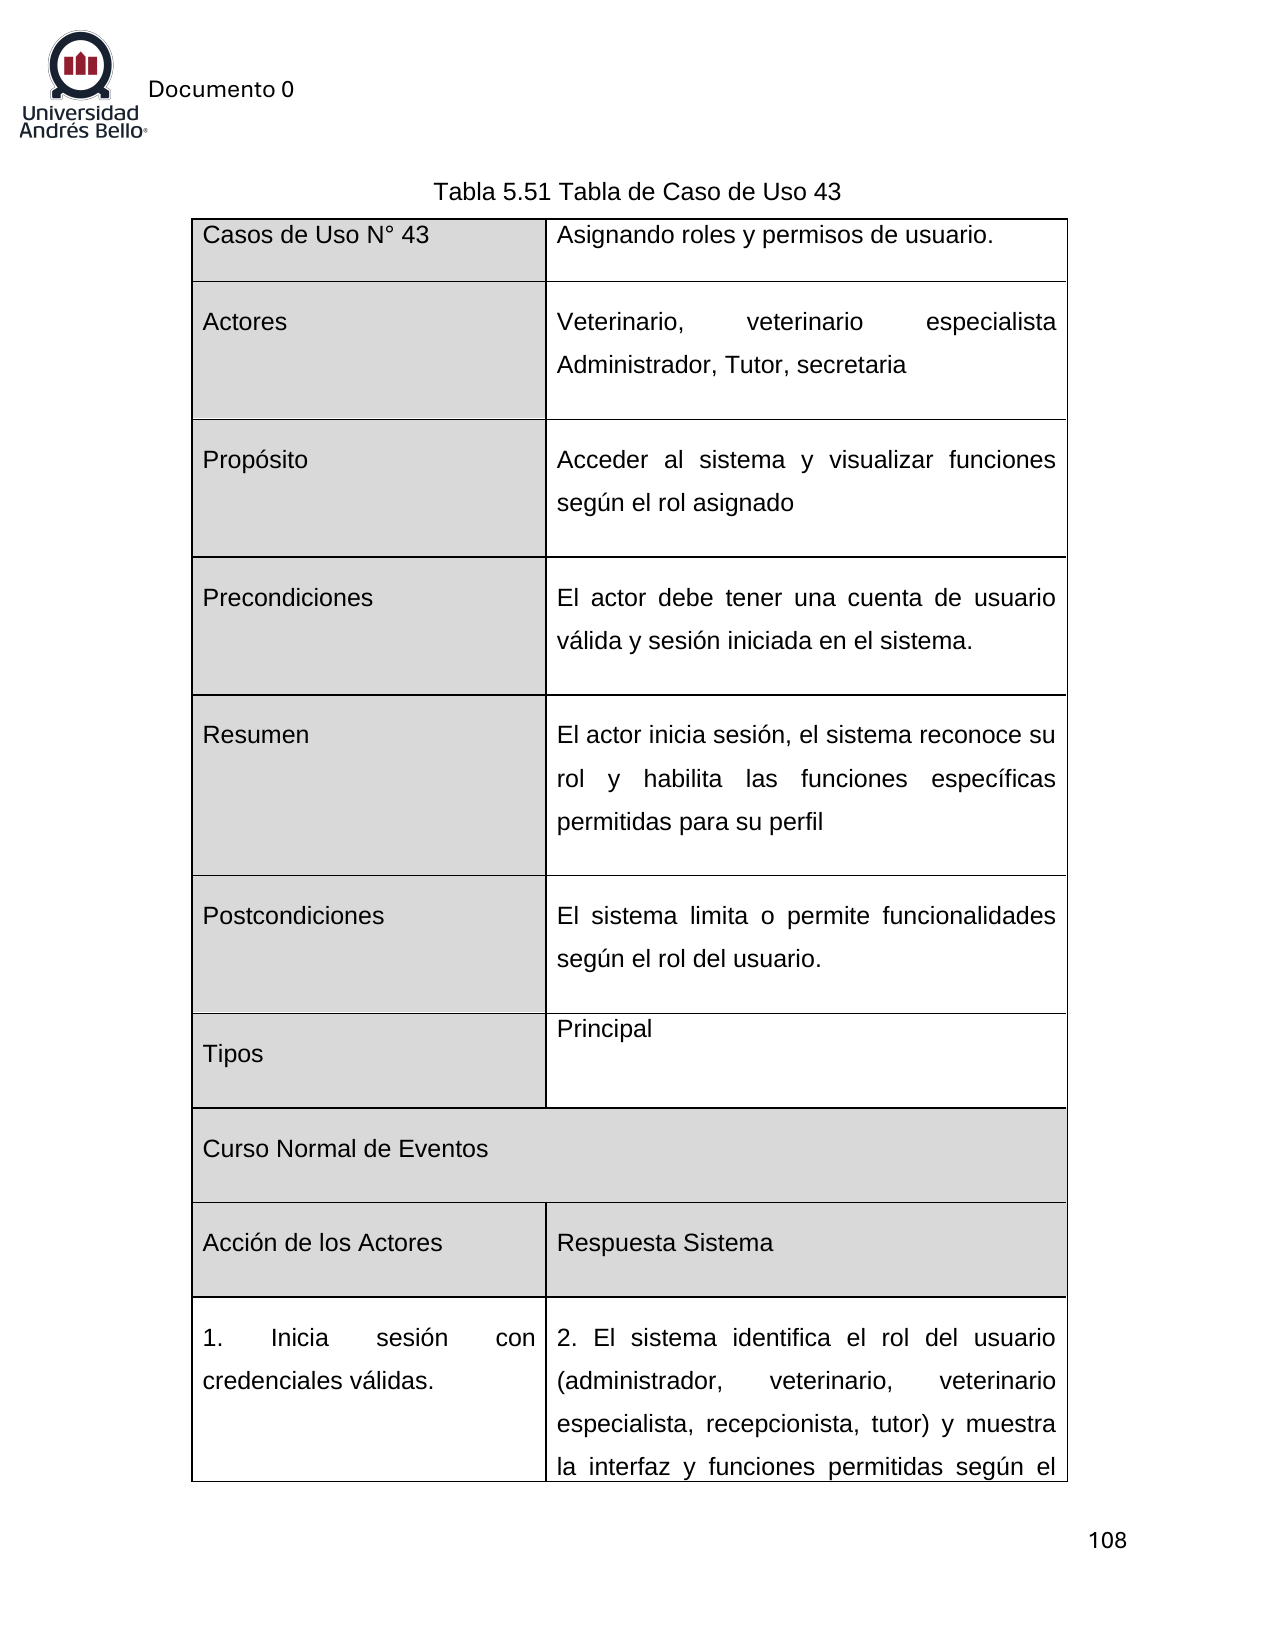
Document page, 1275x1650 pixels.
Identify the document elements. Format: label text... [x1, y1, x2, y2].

table_cell Tipos [193, 1014, 545, 1107]
picture [19, 30, 148, 138]
table_header Asignando roles y permisos de usuario. [547, 220, 1067, 281]
table_cell Respuesta Sistema [547, 1202, 1067, 1296]
table_cell Postcondiciones [193, 876, 545, 1012]
table_cell Acceder al sistema y visualizar funciones según el rol asignado [547, 419, 1067, 556]
table_cell Acción de los Actores [193, 1203, 545, 1296]
table_cell El actor debe tener una cuenta de usuario válida y sesión iniciada en el sistema. [547, 556, 1067, 694]
table_cell Veterinario, veterinario especialista Administrador, Tutor, secretaria [547, 281, 1067, 418]
table_cell Principal [547, 1013, 1067, 1107]
table_cell El actor inicia sesión, el sistema reconoce su rol y habilita las funciones específicas permitidas para su perfil [547, 694, 1067, 875]
table_cell El sistema limita o permite funcionalidades según el rol del usuario. [547, 875, 1067, 1012]
table_header Casos de Uso N° 43 [193, 220, 545, 281]
table_cell Curso Normal de Eventos [193, 1107, 1067, 1202]
table_cell 1. Inicia sesión con credenciales válidas. [193, 1298, 545, 1481]
table_cell Actores [193, 282, 545, 418]
table_cell Resumen [193, 696, 545, 875]
table_cell Precondiciones [193, 558, 545, 694]
table_cell Propósito [193, 420, 545, 556]
